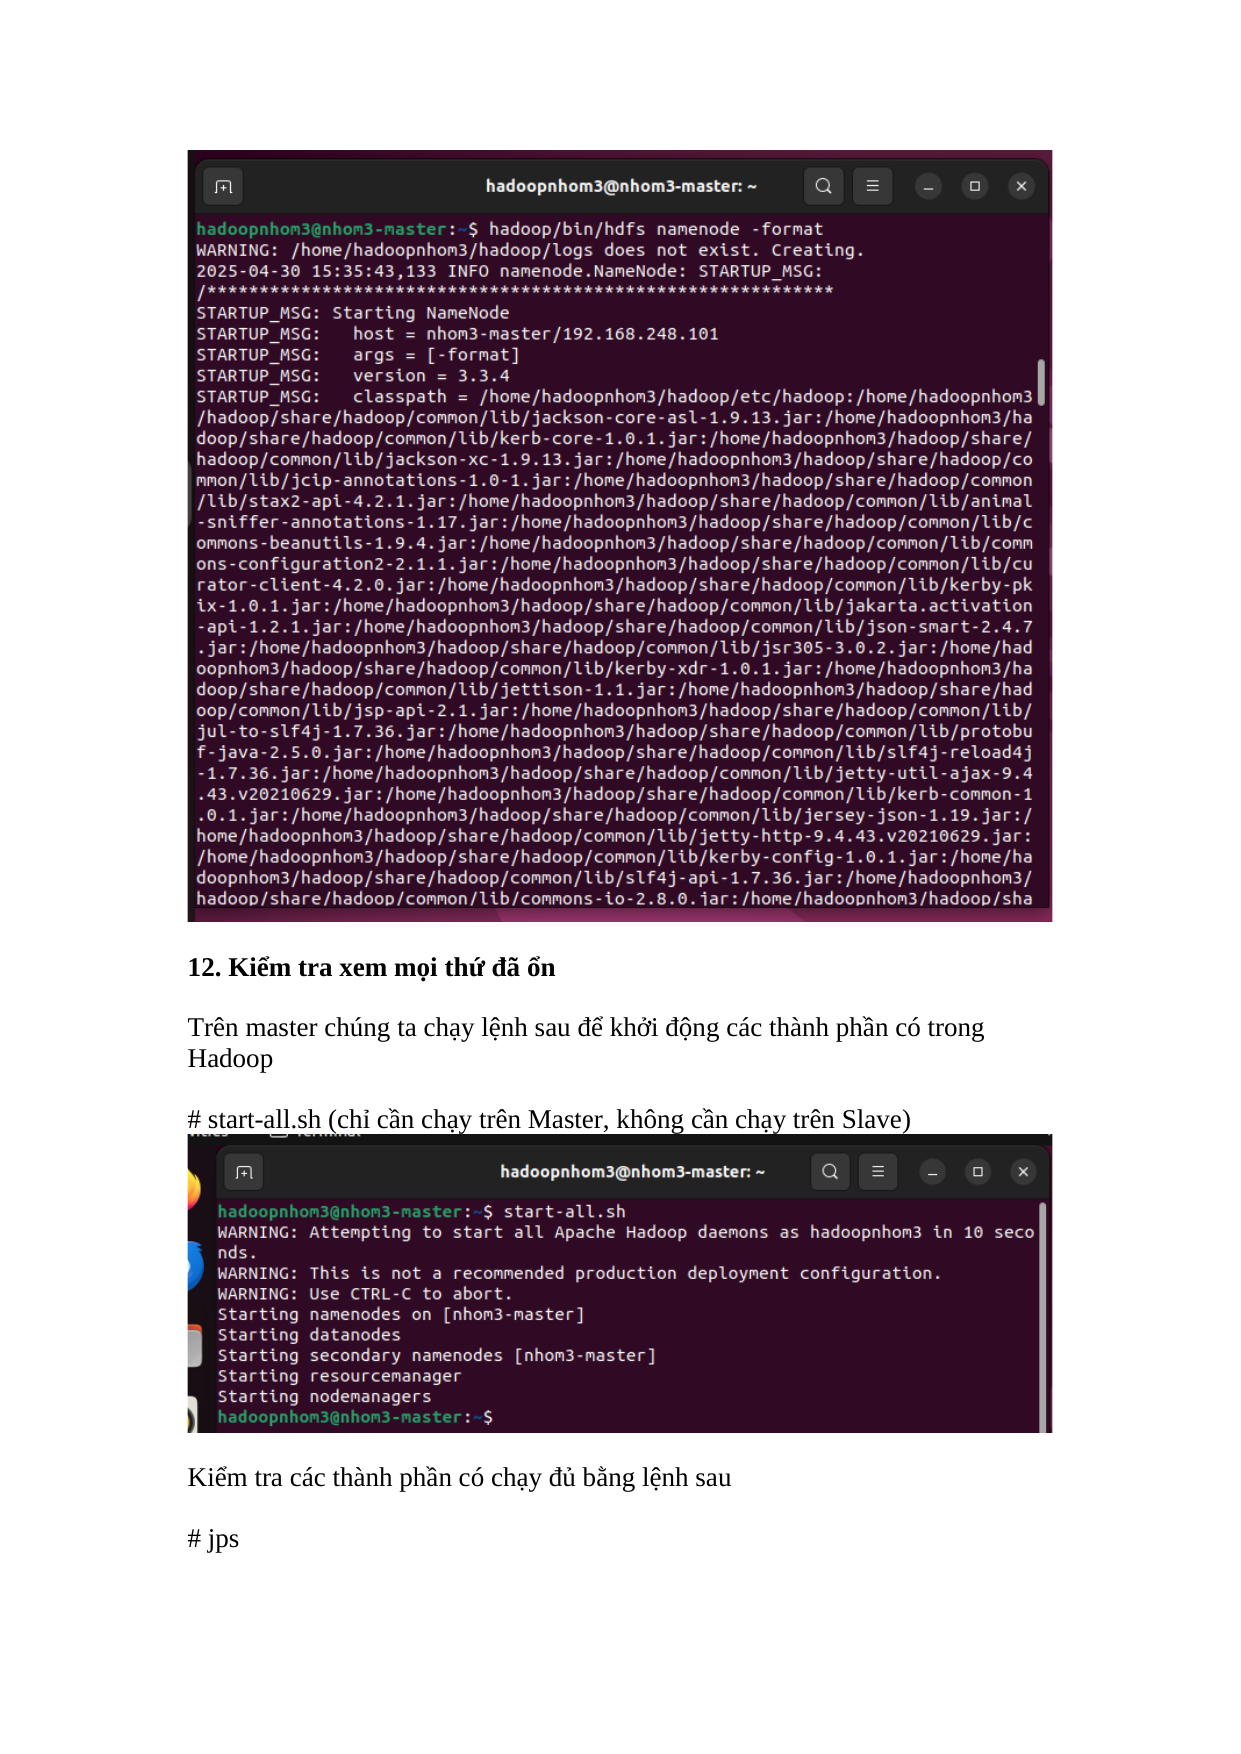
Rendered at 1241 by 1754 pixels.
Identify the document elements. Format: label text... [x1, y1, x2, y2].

list # jps [187, 1522, 1053, 1553]
text Kiểm tra các thành phần có chạy đủ bằng lệnh sau [187, 1461, 1053, 1492]
picture [187, 1134, 1053, 1433]
text 12. Kiểm tra xem mọi thứ đã ổn [187, 951, 1053, 982]
text Trên master chúng ta chạy lệnh sau để khởi động các thành phần có trong Hadoop [187, 1011, 1053, 1074]
picture [187, 150, 1053, 922]
list # start-all.sh (chỉ cần chạy trên Master, không cần chạy trên Slave) [187, 1103, 1053, 1134]
